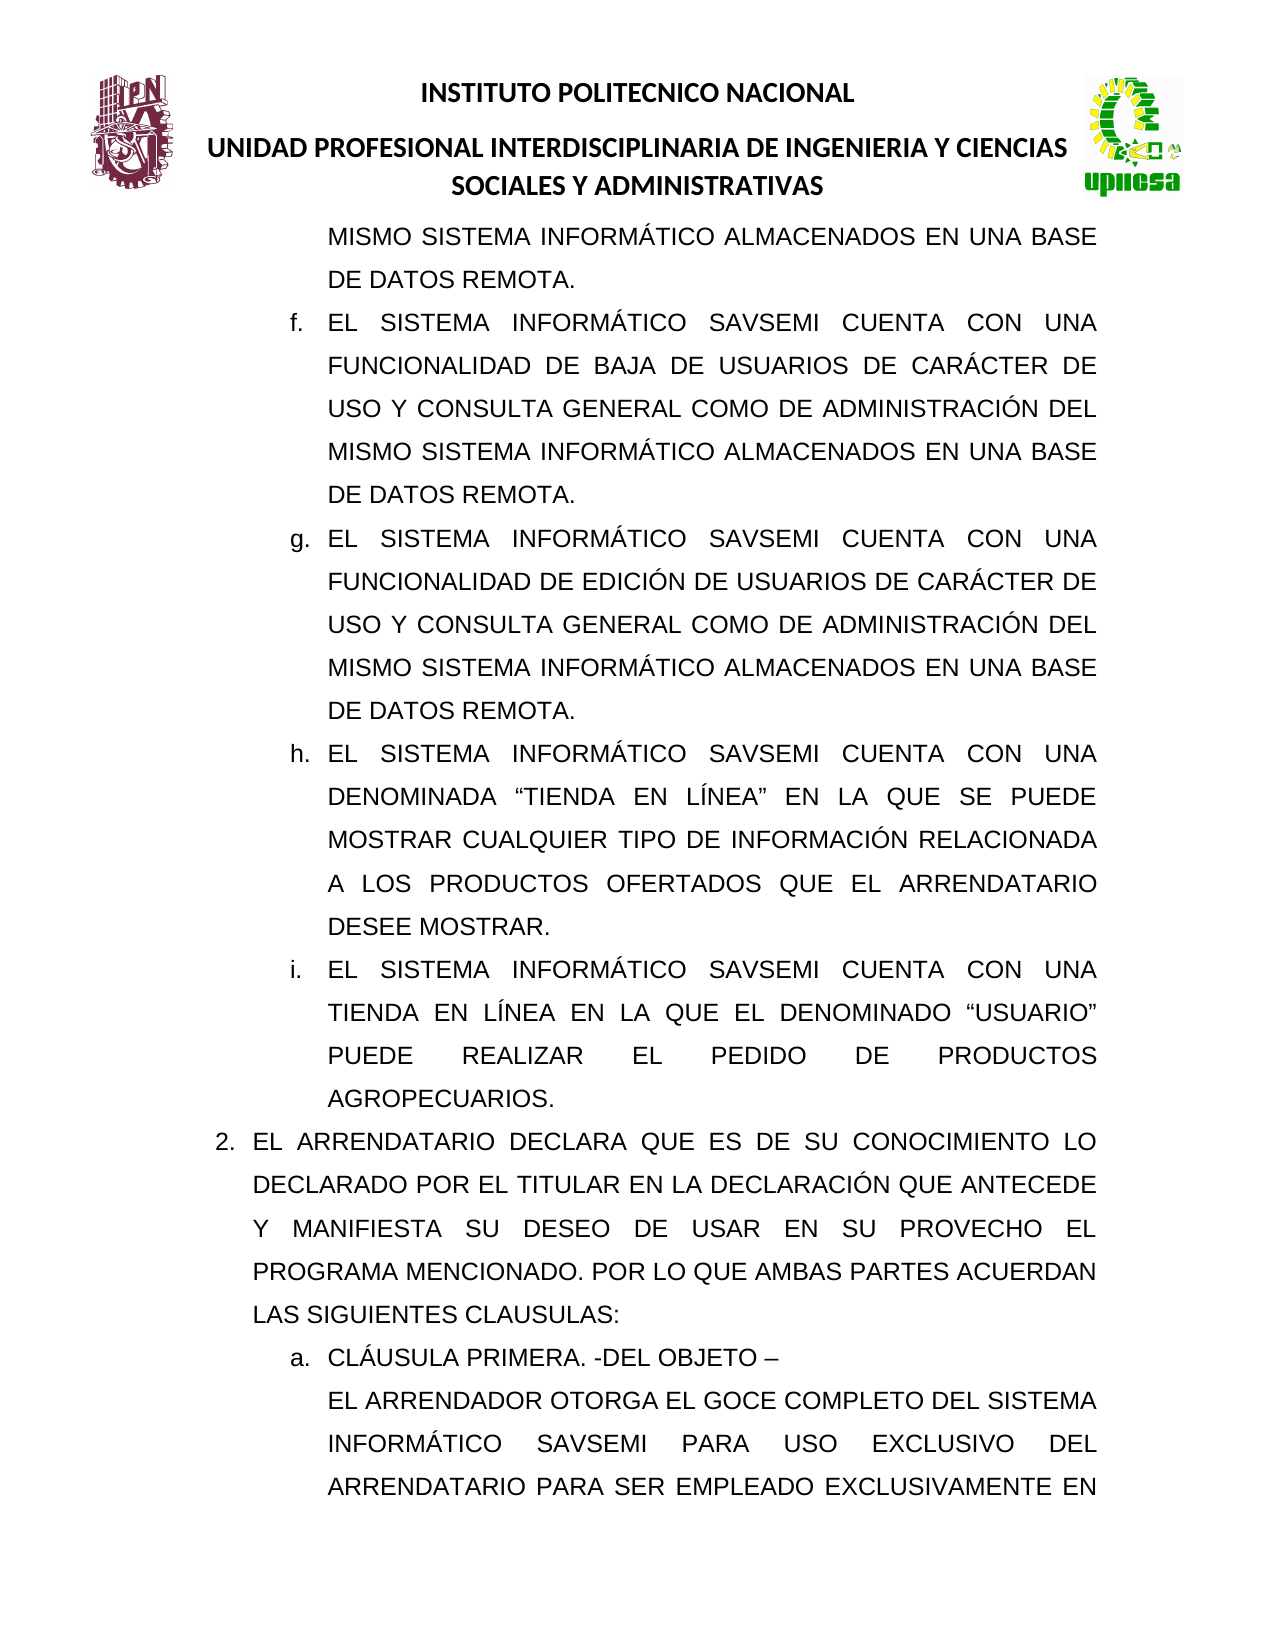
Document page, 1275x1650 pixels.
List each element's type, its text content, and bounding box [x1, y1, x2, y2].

list EL SISTEMA INFORMÁTICO SAVSEMI CUENTA CON UNA FUNCIONALIDAD DE EDICIÓN DE USUARIOS DE CARÁCTER DE USO Y CONSULTA GENERAL COMO DE ADMINISTRACIÓN DEL MISMO SISTEMA INFORMÁTICO ALMACENADOS EN UNA BASE DE DATOS REMOTA. [290, 523, 1098, 725]
list CLÁUSULA PRIMERA. -DEL OBJETO – [290, 1343, 1098, 1372]
list EL SISTEMA INFORMÁTICO SAVSEMI CUENTA CON UNA FUNCIONALIDAD DE BAJA DE USUARIOS DE CARÁCTER DE USO Y CONSULTA GENERAL COMO DE ADMINISTRACIÓN DEL MISMO SISTEMA INFORMÁTICO ALMACENADOS EN UNA BASE DE DATOS REMOTA. [290, 308, 1098, 509]
list EL ARRENDATARIO DECLARA QUE ES DE SU CONOCIMIENTO LO DECLARADO POR EL TITULAR EN LA DECLARACIÓN QUE ANTECEDE Y MANIFIESTA SU DESEO DE USAR EN SU PROVECHO EL PROGRAMA MENCIONADO. POR LO QUE AMBAS PARTES ACUERDAN LAS SIGUIENTES CLAUSULAS: [215, 1127, 1098, 1328]
picture [1082, 75, 1183, 199]
picture [90, 75, 174, 189]
list EL SISTEMA INFORMÁTICO SAVSEMI CUENTA CON UNA TIENDA EN LÍNEA EN LA QUE EL DENOMINADO “USUARIO” PUEDE REALIZAR EL PEDIDO DE PRODUCTOS AGROPECUARIOS. [290, 955, 1098, 1113]
list EL SISTEMA INFORMÁTICO SAVSEMI CUENTA CON UNA DENOMINADA “TIENDA EN LÍNEA” EN LA QUE SE PUEDE MOSTRAR CUALQUIER TIPO DE INFORMACIÓN RELACIONADA A LOS PRODUCTOS OFERTADOS QUE EL ARRENDATARIO DESEE MOSTRAR. [290, 739, 1098, 940]
